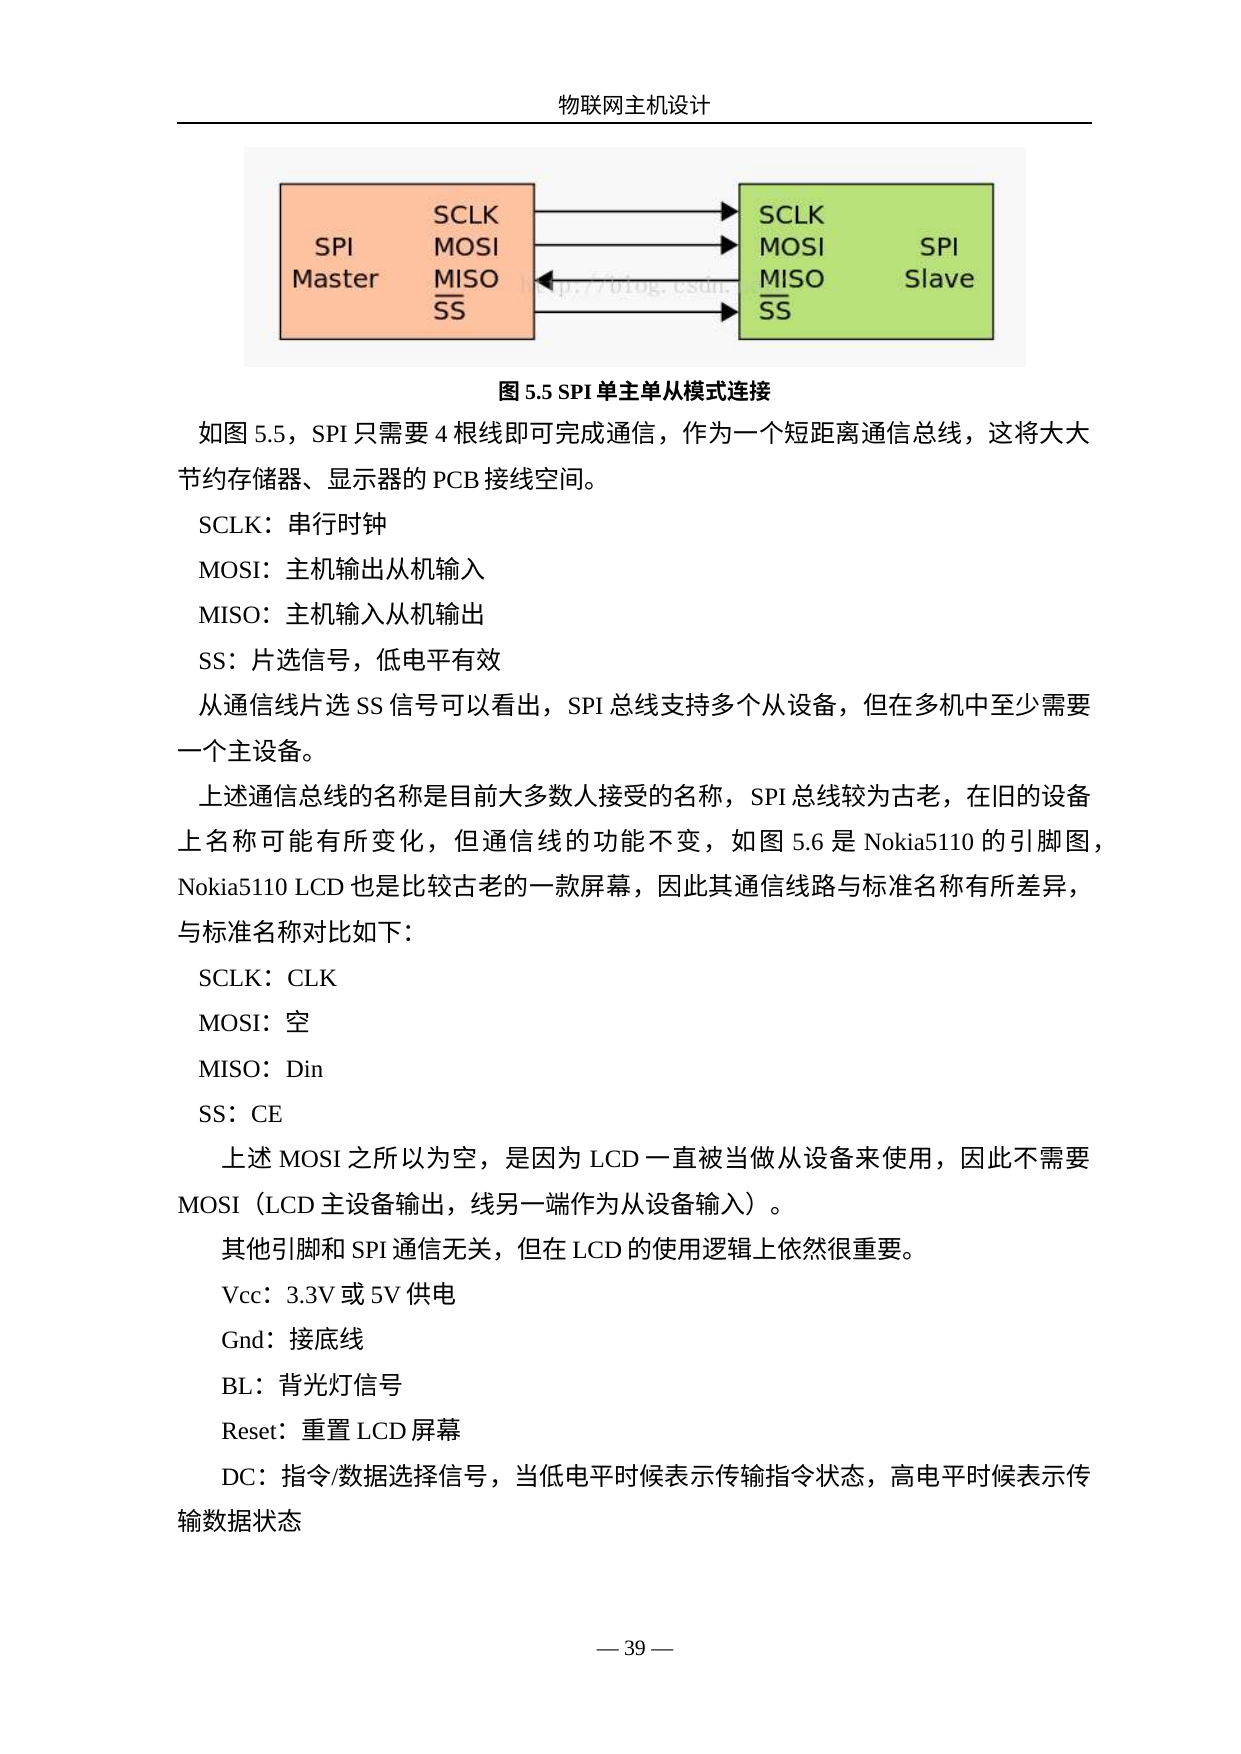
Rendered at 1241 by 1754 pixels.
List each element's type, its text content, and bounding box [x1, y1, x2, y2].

text 从通信线片选SS信号可以看出，SPI总线支持多个从设备，但在多机中至少需要一个主设备。 [177, 686, 1092, 767]
text Vcc：3.3V或5V供电 [177, 1275, 1092, 1311]
text 图5.5 SPI单主单从模式连接 [177, 374, 1092, 406]
text Gnd：接底线 [177, 1320, 1092, 1356]
text MISO：主机输入从机输出 [177, 595, 1092, 631]
text SCLK：串行时钟 [177, 504, 1092, 541]
text 如图5.5，SPI只需要4根线即可完成通信，作为一个短距离通信总线，这将大大节约存储器、显示器的PCB接线空间。 [177, 414, 1092, 495]
text MISO：Din [177, 1048, 1092, 1084]
text Reset：重置LCD屏幕 [177, 1411, 1092, 1447]
text 其他引脚和SPI通信无关，但在LCD的使用逻辑上依然很重要。 [177, 1229, 1092, 1266]
text SS：CE [177, 1093, 1092, 1130]
picture [243, 147, 1027, 367]
text MOSI：空 [177, 1003, 1092, 1039]
text 上述MOSI之所以为空，是因为LCD一直被当做从设备来使用，因此不需要MOSI（LCD主设备输出，线另一端作为从设备输入）。 [177, 1139, 1092, 1220]
text DC：指令/数据选择信号，当低电平时候表示传输指令状态，高电平时候表示传输数据状态 [177, 1456, 1092, 1537]
text SS：片选信号，低电平有效 [177, 640, 1092, 677]
text 上述通信总线的名称是目前大多数人接受的名称，SPI总线较为古老，在旧的设备上名称可能有所变化，但通信线的功能不变，如图5.6是Nokia5110的引脚图，Nokia5110 LCD也是比较古老的一款屏幕，因此其通信线路与标准名称有所差异，与标准名称对比如下： [177, 776, 1092, 948]
text BL：背光灯信号 [177, 1365, 1092, 1402]
text SCLK：CLK [177, 957, 1092, 994]
text MOSI：主机输出从机输入 [177, 550, 1092, 586]
